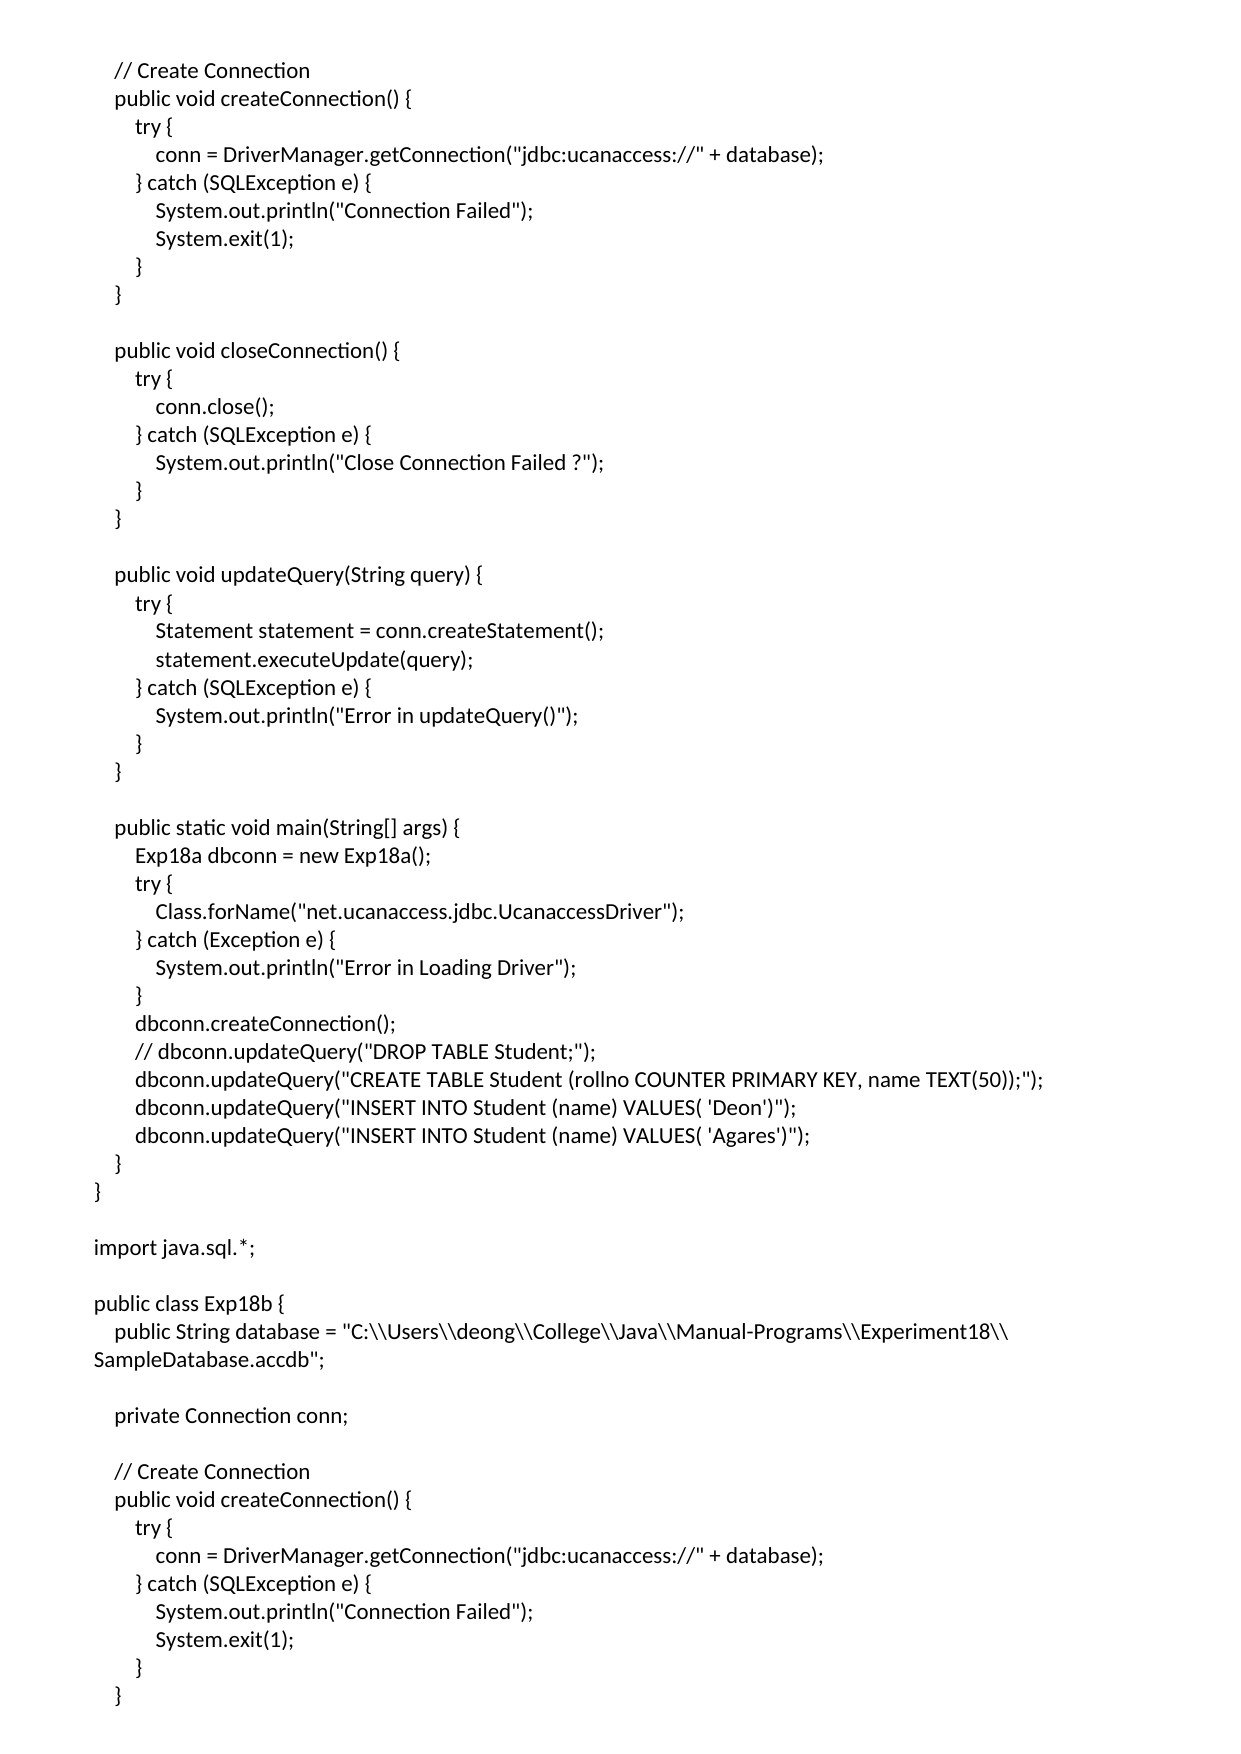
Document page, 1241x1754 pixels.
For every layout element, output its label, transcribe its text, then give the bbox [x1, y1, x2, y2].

text try { [94, 589, 1200, 617]
text } [94, 477, 1200, 504]
text dbconn.updateQuery("INSERT INTO Student (name) VALUES( 'Deon')"); [94, 1093, 1200, 1121]
text System.out.println("Error in updateQuery()"); [94, 701, 1200, 729]
text public String database = "C:\\Users\\deong\\College\\Java\\Manual-Programs\\Experiment18\\SampleDatabase.accdb"; [94, 1317, 1200, 1373]
text } catch (SQLException e) { [94, 421, 1200, 448]
text } [94, 252, 1200, 280]
text statement.executeUpdate(query); [94, 645, 1200, 673]
text conn = DriverManager.getConnection("jdbc:ucanaccess://" + database); [94, 140, 1200, 168]
text System.out.println("Close Connection Failed ?"); [94, 448, 1200, 477]
text } [94, 981, 1200, 1009]
text } [94, 1177, 1200, 1205]
text } [94, 1681, 1200, 1709]
text conn.close(); [94, 392, 1200, 421]
text dbconn.updateQuery("CREATE TABLE Student (rollno COUNTER PRIMARY KEY, name TEXT(50));"); [94, 1065, 1200, 1093]
text System.exit(1); [94, 1625, 1200, 1653]
text try { [94, 1513, 1200, 1541]
text Class.forName("net.ucanaccess.jdbc.UcanaccessDriver"); [94, 897, 1200, 925]
text public void closeConnection() { [94, 336, 1200, 364]
text } [94, 729, 1200, 757]
text // dbconn.updateQuery("DROP TABLE Student;"); [94, 1037, 1200, 1065]
text dbconn.updateQuery("INSERT INTO Student (name) VALUES( 'Agares')"); [94, 1121, 1200, 1149]
text try { [94, 364, 1200, 392]
text public void createConnection() { [94, 84, 1200, 112]
text try { [94, 112, 1200, 140]
text dbconn.createConnection(); [94, 1009, 1200, 1037]
text Statement statement = conn.createStatement(); [94, 617, 1200, 645]
text } catch (Exception e) { [94, 925, 1200, 953]
text System.out.println("Connection Failed"); [94, 196, 1200, 224]
text try { [94, 869, 1200, 897]
text Exp18a dbconn = new Exp18a(); [94, 841, 1200, 869]
text System.out.println("Error in Loading Driver"); [94, 953, 1200, 981]
text public static void main(String[] args) { [94, 813, 1200, 841]
text import java.sql.*; [94, 1233, 1200, 1261]
text } [94, 1149, 1200, 1177]
text public class Exp18b { [94, 1289, 1200, 1317]
text } [94, 1653, 1200, 1681]
text } catch (SQLException e) { [94, 1569, 1200, 1597]
text // Create Connection [94, 56, 1200, 84]
text // Create Connection [94, 1457, 1200, 1485]
text System.exit(1); [94, 224, 1200, 252]
text public void updateQuery(String query) { [94, 561, 1200, 589]
text conn = DriverManager.getConnection("jdbc:ucanaccess://" + database); [94, 1541, 1200, 1569]
text } catch (SQLException e) { [94, 673, 1200, 701]
text private Connection conn; [94, 1401, 1200, 1429]
text } catch (SQLException e) { [94, 168, 1200, 196]
text System.out.println("Connection Failed"); [94, 1597, 1200, 1625]
text } [94, 504, 1200, 533]
text public void createConnection() { [94, 1485, 1200, 1513]
text } [94, 280, 1200, 308]
text } [94, 757, 1200, 785]
